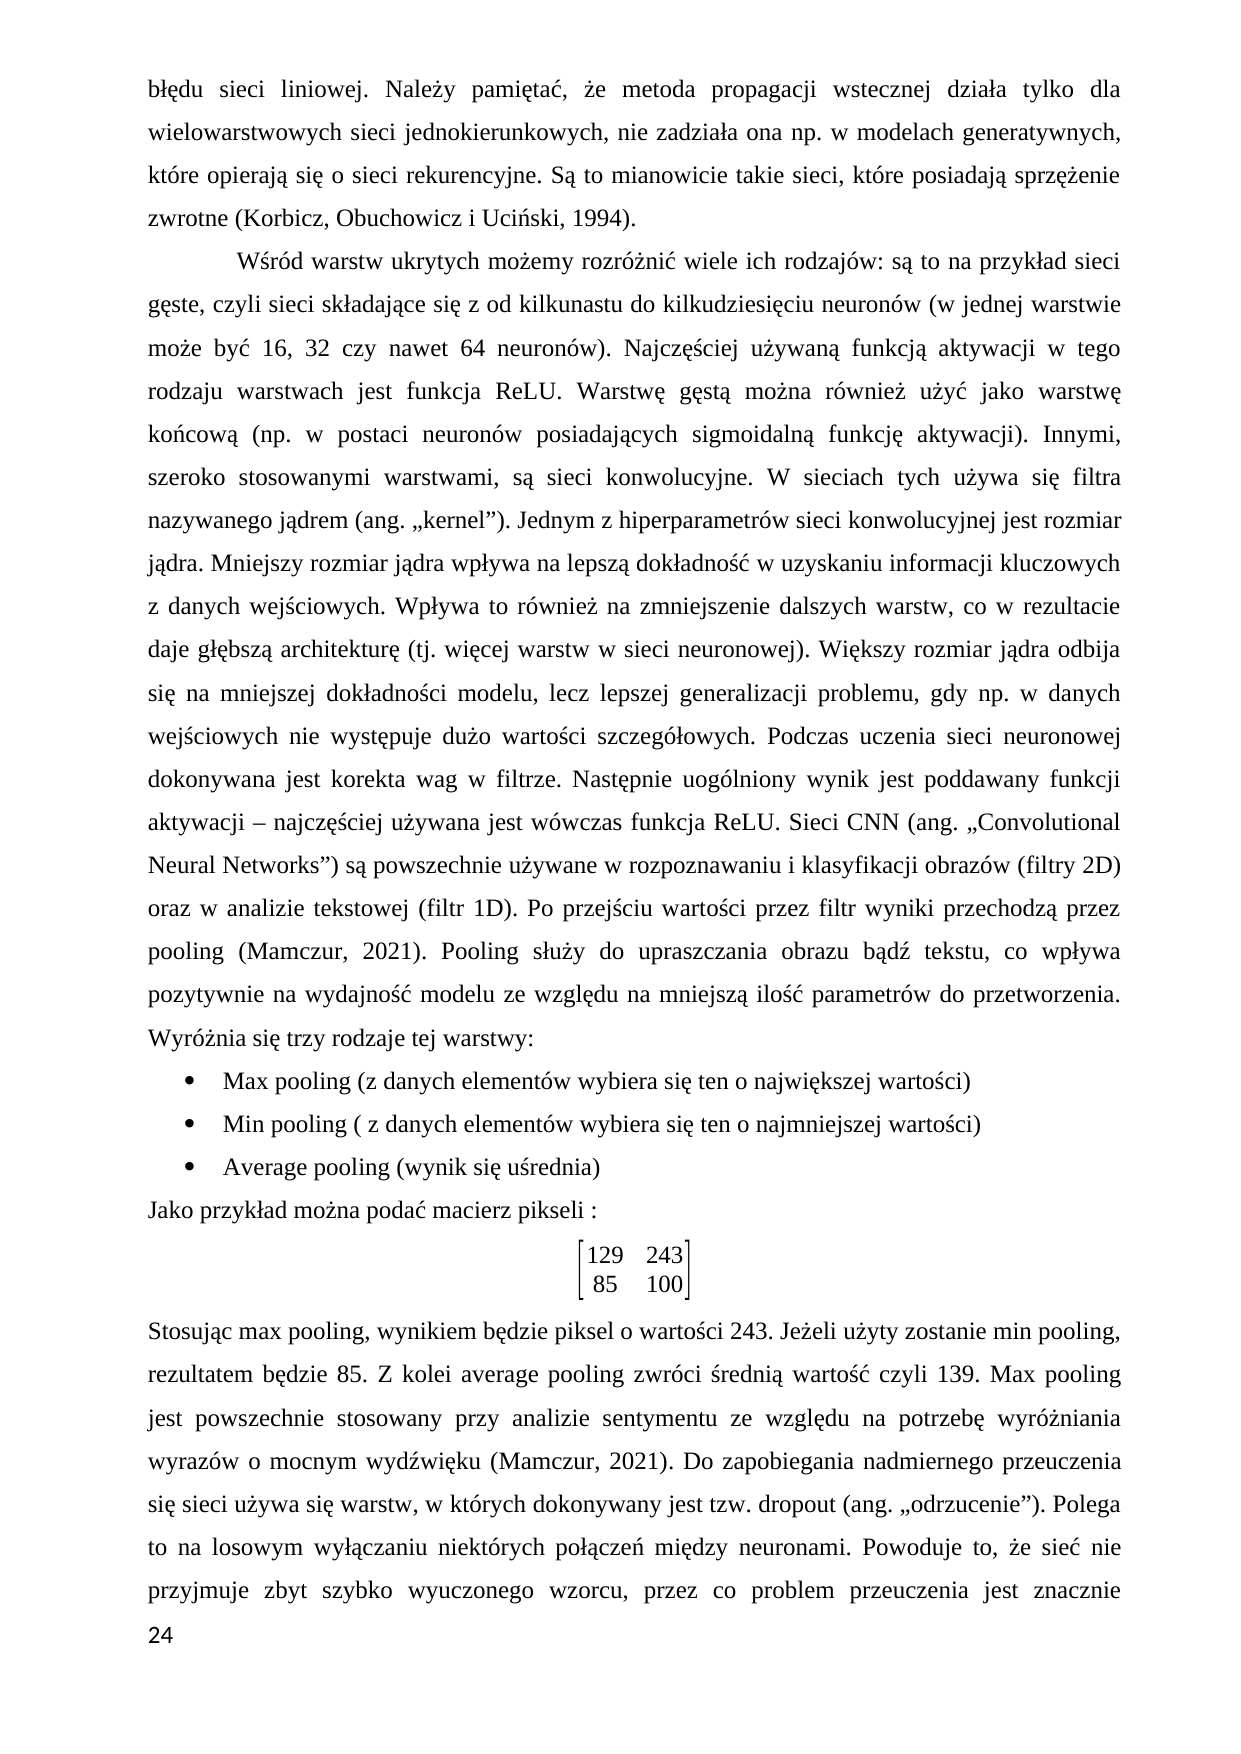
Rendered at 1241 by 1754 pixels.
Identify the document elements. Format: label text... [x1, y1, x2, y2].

text Wśród warstw ukrytych możemy rozróżnić wiele ich rodzajów: są to na przykład sieci gęste, czyli sieci składające się z od kilkunastu do kilkudziesięciu neuronów (w jednej warstwie może być 16, 32 czy nawet 64 neuronów). Najczęściej używaną funkcją aktywacji w tego rodzaju warstwach jest funkcja ReLU. Warstwę gęstą można również użyć jako warstwę końcową (np. w postaci neuronów posiadających sigmoidalną funkcję aktywacji). Innymi, szeroko stosowanymi warstwami, są sieci konwolucyjne. W sieciach tych używa się filtra nazywanego jądrem (ang. „kernel”). Jednym z hiperparametrów sieci konwolucyjnej jest rozmiar jądra. Mniejszy rozmiar jądra wpływa na lepszą dokładność w uzyskaniu informacji kluczowych z danych wejściowych. Wpływa to również na zmniejszenie dalszych warstw, co w rezultacie daje głębszą architekturę (tj. więcej warstw w sieci neuronowej). Większy rozmiar jądra odbija się na mniejszej dokładności modelu, lecz lepszej generalizacji problemu, gdy np. w danych wejściowych nie występuje dużo wartości szczegółowych. Podczas uczenia sieci neuronowej dokonywana jest korekta wag w filtrze. Następnie uogólniony wynik jest poddawany funkcji aktywacji – najczęściej używana jest wówczas funkcja ReLU. Sieci CNN (ang. „Convolutional Neural Networks”) są powszechnie używane w rozpoznawaniu i klasyfikacji obrazów (filtry 2D) oraz w analizie tekstowej (filtr 1D). Po przejściu wartości przez filtr wyniki przechodzą przez pooling. Pooling służy do upraszczania obrazu bądź tekstu, co wpływa pozytywnie na wydajność modelu ze względu na mniejszą ilość parametrów do przetworzenia. Wyróżnia się trzy rodzaje tej warstwy: [148, 246, 1122, 1051]
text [148, 74, 1122, 232]
text Jako przykład można podać macierz pikseli : [148, 1195, 1122, 1224]
list Average pooling (wynik się uśrednia) [185, 1152, 1122, 1181]
list Min pooling ( z danych elementów wybiera się ten o najmniejszej wartości) [185, 1109, 1122, 1138]
list Max pooling (z danych elementów wybiera się ten o największej wartości) [185, 1066, 1122, 1094]
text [148, 1316, 1122, 1604]
